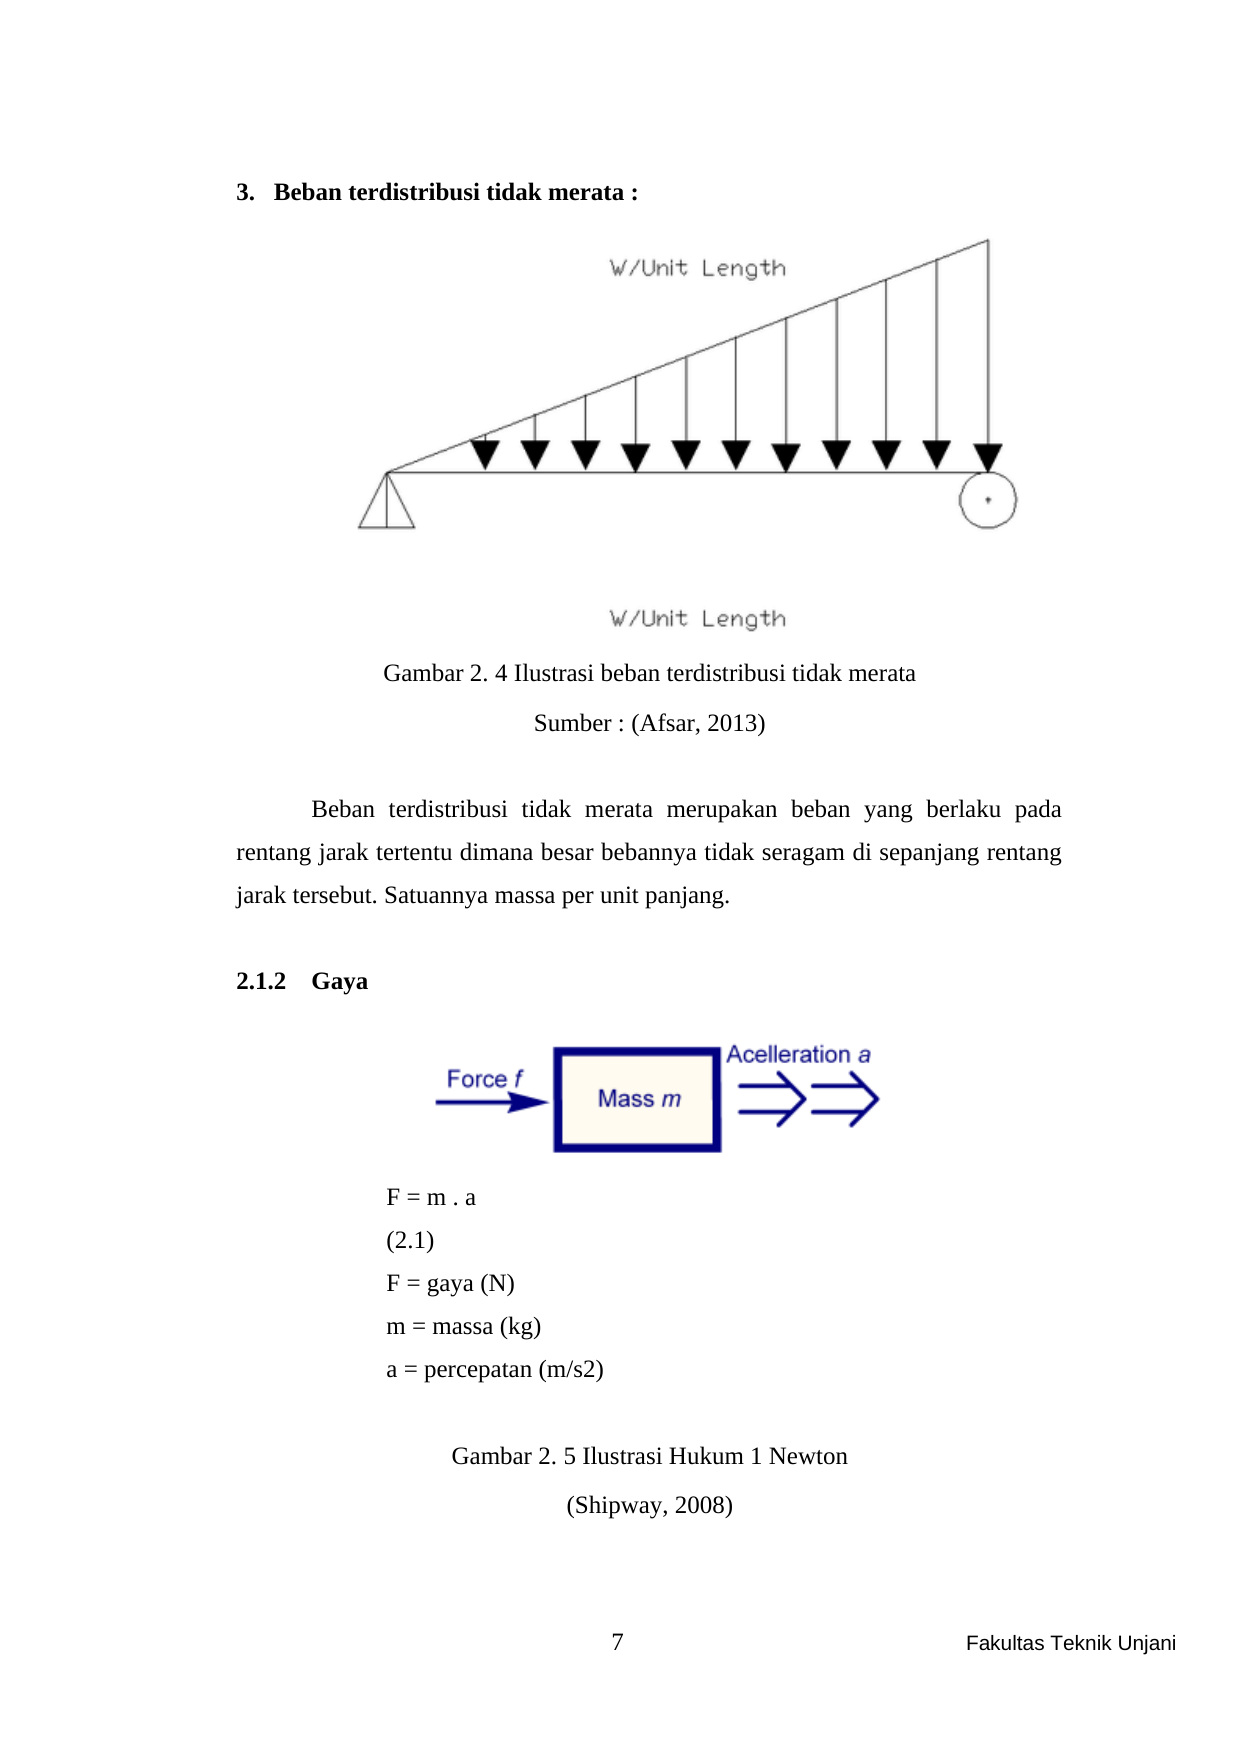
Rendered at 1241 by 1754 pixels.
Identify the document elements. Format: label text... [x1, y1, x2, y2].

text Gambar 2. 5 Ilustrasi Hukum 1 Newton [236, 1441, 1063, 1469]
text Sumber : [236, 708, 1063, 736]
text a = percepatan (m/s2) [311, 1354, 1063, 1383]
text F = m . a (2.1) [311, 1182, 1063, 1254]
picture [355, 220, 1020, 644]
list Beban terdistribusi tidak merata : [236, 177, 1063, 206]
text F = gaya (N) [311, 1268, 1063, 1297]
picture [425, 1011, 899, 1186]
subtitle 2.1.2 Gaya [236, 966, 1063, 995]
text m = massa (kg) [311, 1311, 1063, 1340]
list Beban terdistribusi tidak merata merupakan beban yang berlaku pada rentang jarak tertentu dimana besar bebannya tidak seragam di sepanjang rentang jarak tersebut. Satuannya massa per unit panjang. [236, 794, 1063, 909]
